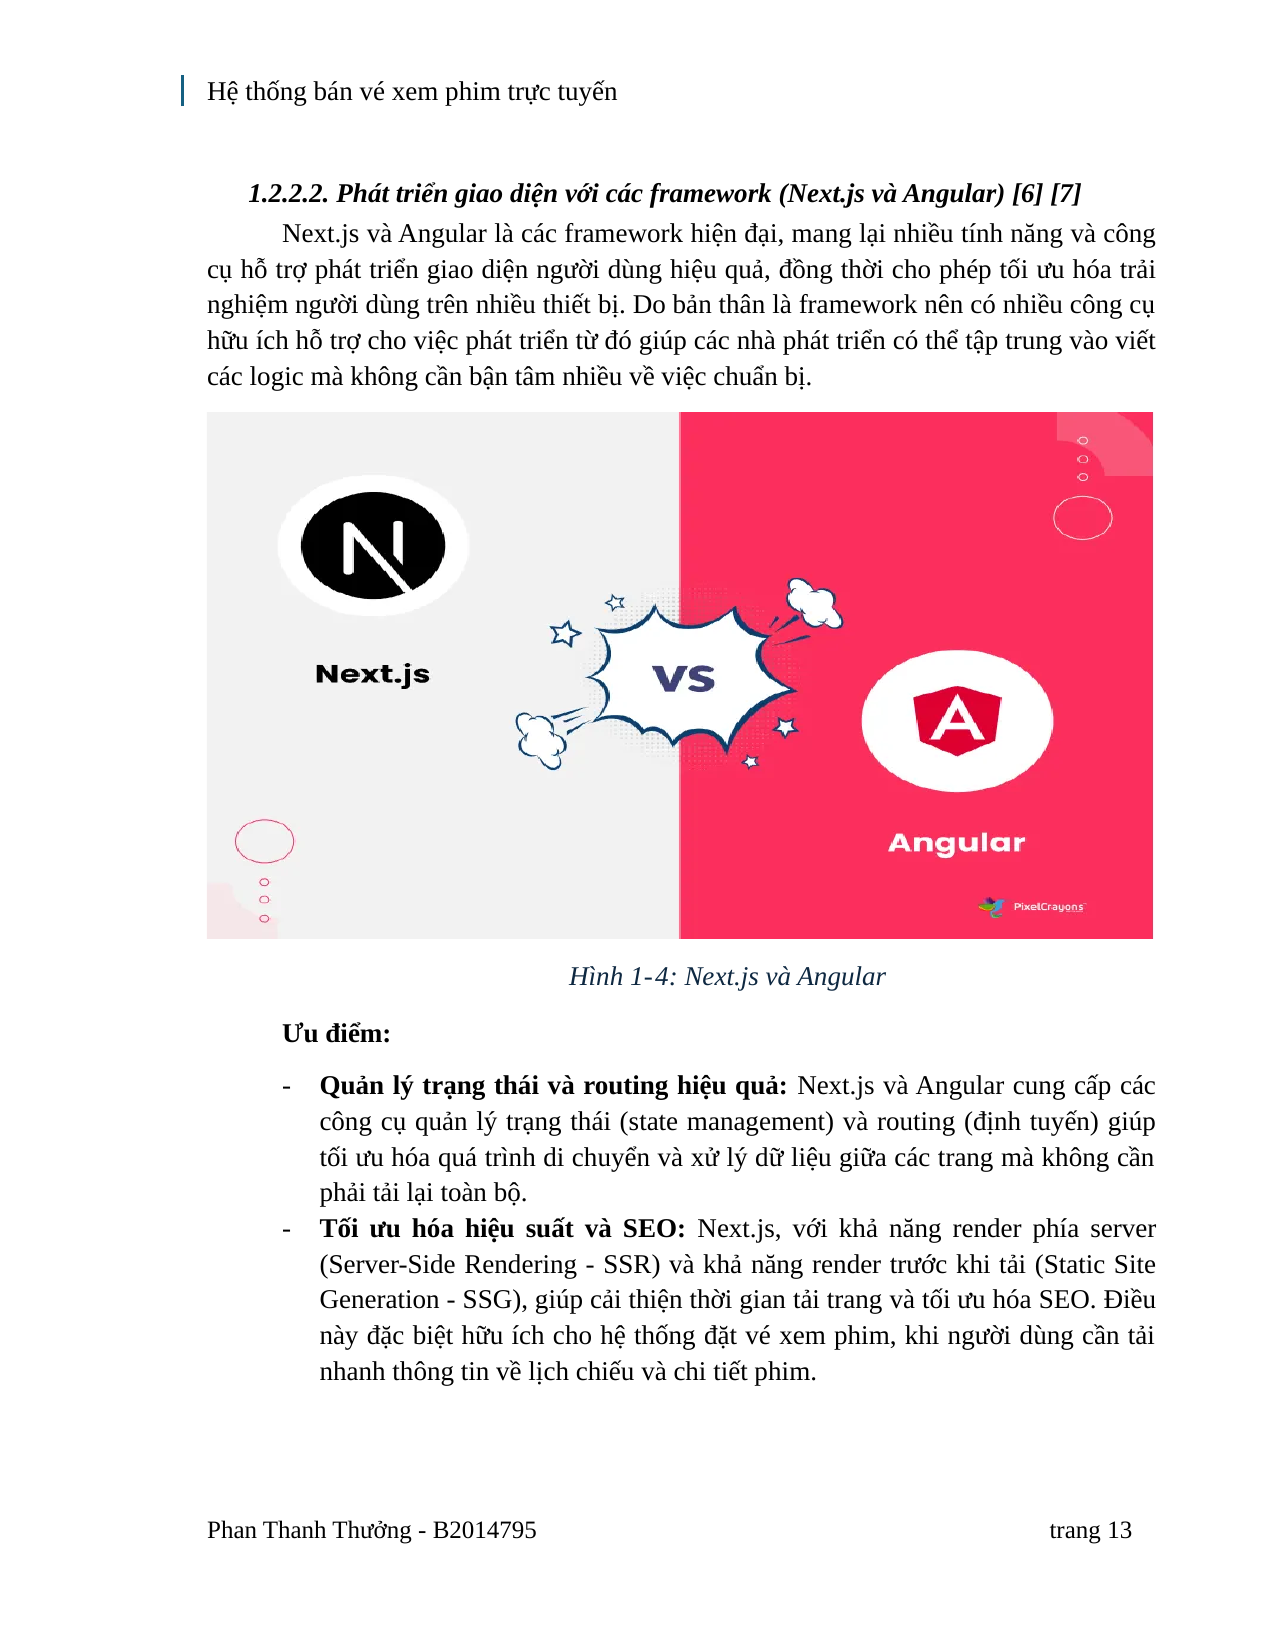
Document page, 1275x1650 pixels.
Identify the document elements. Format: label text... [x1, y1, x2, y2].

list Tối ưu hóa hiệu suất và SEO: Next.js, với khả năng render phía server (Server-Side Rendering - SSR) và khả năng render trước khi tải (Static Site Generation - SSG), giúp cải thiện thời gian tải trang và tối ưu hóa SEO. Điều này đặc biệt hữu ích cho hệ thống đặt vé xem phim, khi người dùng cần tải nhanh thông tin về lịch chiếu và chi tiết phim. [282, 1212, 1157, 1386]
subtitle Phát triển giao diện với các framework (Next.js và Angular) [6] [7] [248, 177, 1157, 208]
text Next.js và Angular là các framework hiện đại, mang lại nhiều tính năng và công cụ hỗ trợ phát triển giao diện người dùng hiệu quả, đồng thời cho phép tối ưu hóa trải nghiệm người dùng trên nhiều thiết bị. Do bản thân là framework nên có nhiều công cụ hữu ích hỗ trợ cho việc phát triển từ đó giúp các nhà phát triển có thể tập trung vào viết các logic mà không cần bận tâm nhiều về việc chuẩn bị. [207, 217, 1157, 391]
text Ưu điểm: [207, 960, 1157, 1048]
picture [206, 412, 1155, 939]
list Quản lý trạng thái và routing hiệu quả: Next.js và Angular cung cấp các công cụ quản lý trạng thái (state management) và routing (định tuyến) giúp tối ưu hóa quá trình di chuyển và xử lý dữ liệu giữa các trang mà không cần phải tải lại toàn bộ. [282, 1069, 1157, 1208]
